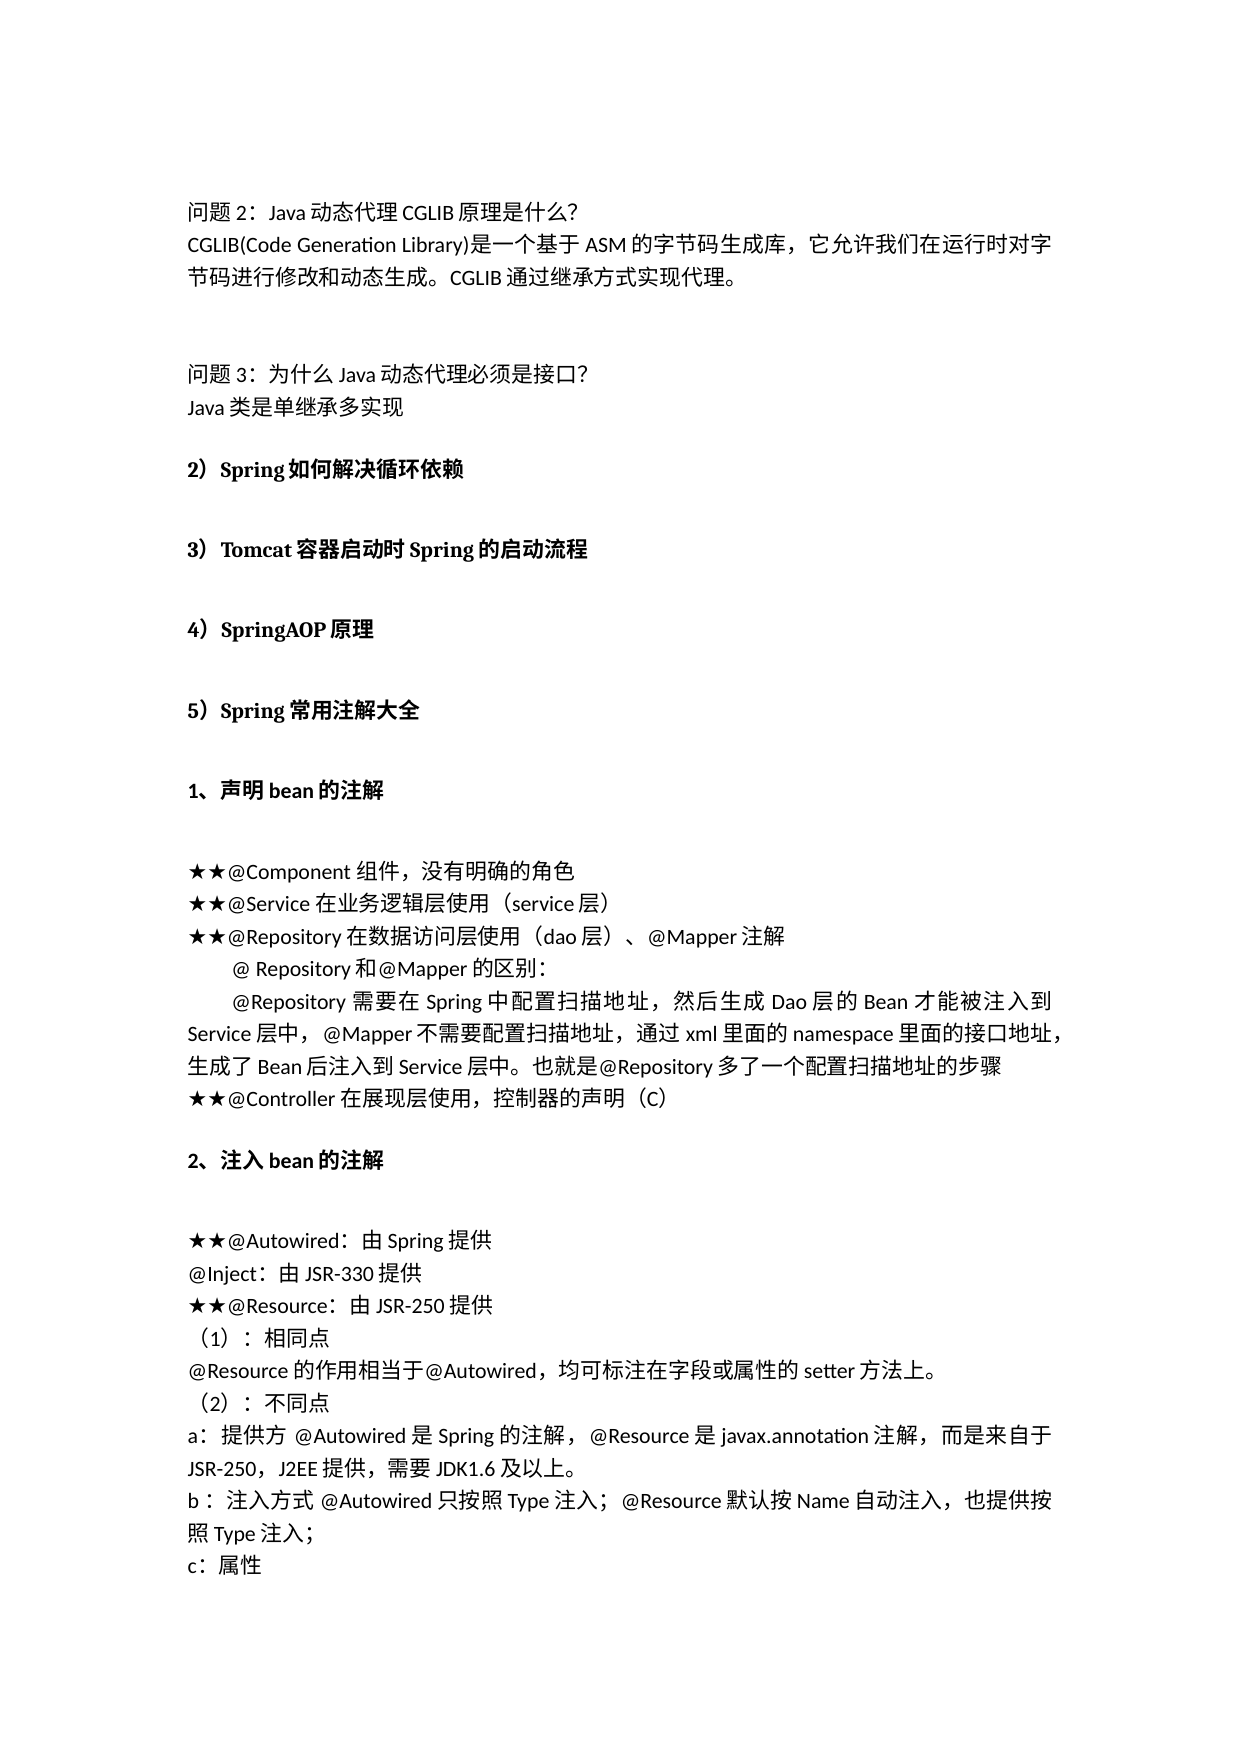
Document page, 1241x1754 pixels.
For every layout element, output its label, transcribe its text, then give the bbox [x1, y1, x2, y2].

text @Inject：由JSR-330提供 [187, 1255, 1053, 1288]
text a：提供方 @Autowired是Spring的注解，@Resource是javax.annotation注解，而是来自于JSR-250，J2EE提供，需要JDK1.6及以上。 [187, 1418, 1053, 1483]
text ★★@Component 组件，没有明确的角色 [187, 853, 1053, 886]
text c：属性 [187, 1548, 1053, 1580]
subtitle 3）Tomcat容器启动时Spring的启动流程 [187, 532, 1053, 564]
text 问题2：Java动态代理CGLIB原理是什么？ [187, 194, 1053, 227]
subtitle 5）Spring常用注解大全 [187, 692, 1053, 725]
text ★★@Autowired：由Spring提供 [187, 1223, 1053, 1255]
text @ Repository和@Mapper的区别： [187, 951, 1053, 983]
text @Resource的作用相当于@Autowired，均可标注在字段或属性的setter方法上。 [187, 1353, 1053, 1385]
text ★★@Resource：由JSR-250提供 [187, 1288, 1053, 1320]
subtitle 4）SpringAOP原理 [187, 612, 1053, 644]
text 问题3：为什么Java动态代理必须是接口？ [187, 357, 1053, 389]
text b ：注入方式 @Autowired只按照Type 注入；@Resource默认按Name自动注入，也提供按照Type 注入； [187, 1483, 1053, 1548]
subtitle 2、注入bean的注解 [187, 1142, 1053, 1175]
text （1）：相同点 [187, 1320, 1053, 1353]
text Java类是单继承多实现 [187, 389, 1053, 422]
text （2）：不同点 [187, 1385, 1053, 1418]
subtitle 2）Spring如何解决循环依赖 [187, 451, 1053, 484]
text CGLIB(Code Generation Library)是一个基于ASM的字节码生成库，它允许我们在运行时对字节码进行修改和动态生成。CGLIB通过继承方式实现代理。 [187, 227, 1053, 292]
text ★★@Service 在业务逻辑层使用（service层） [187, 886, 1053, 918]
text ★★@Controller 在展现层使用，控制器的声明（C） [187, 1081, 1053, 1113]
text @Repository需要在Spring中配置扫描地址，然后生成Dao层的Bean才能被注入到Service层中，@Mapper不需要配置扫描地址，通过xml里面的namespace里面的接口地址，生成了Bean后注入到Service层中。也就是@Repository多了一个配置扫描地址的步骤 [187, 983, 1053, 1081]
text ★★@Repository 在数据访问层使用（dao层）、@Mapper注解 [187, 918, 1053, 951]
subtitle 1、声明bean的注解 [187, 773, 1053, 805]
